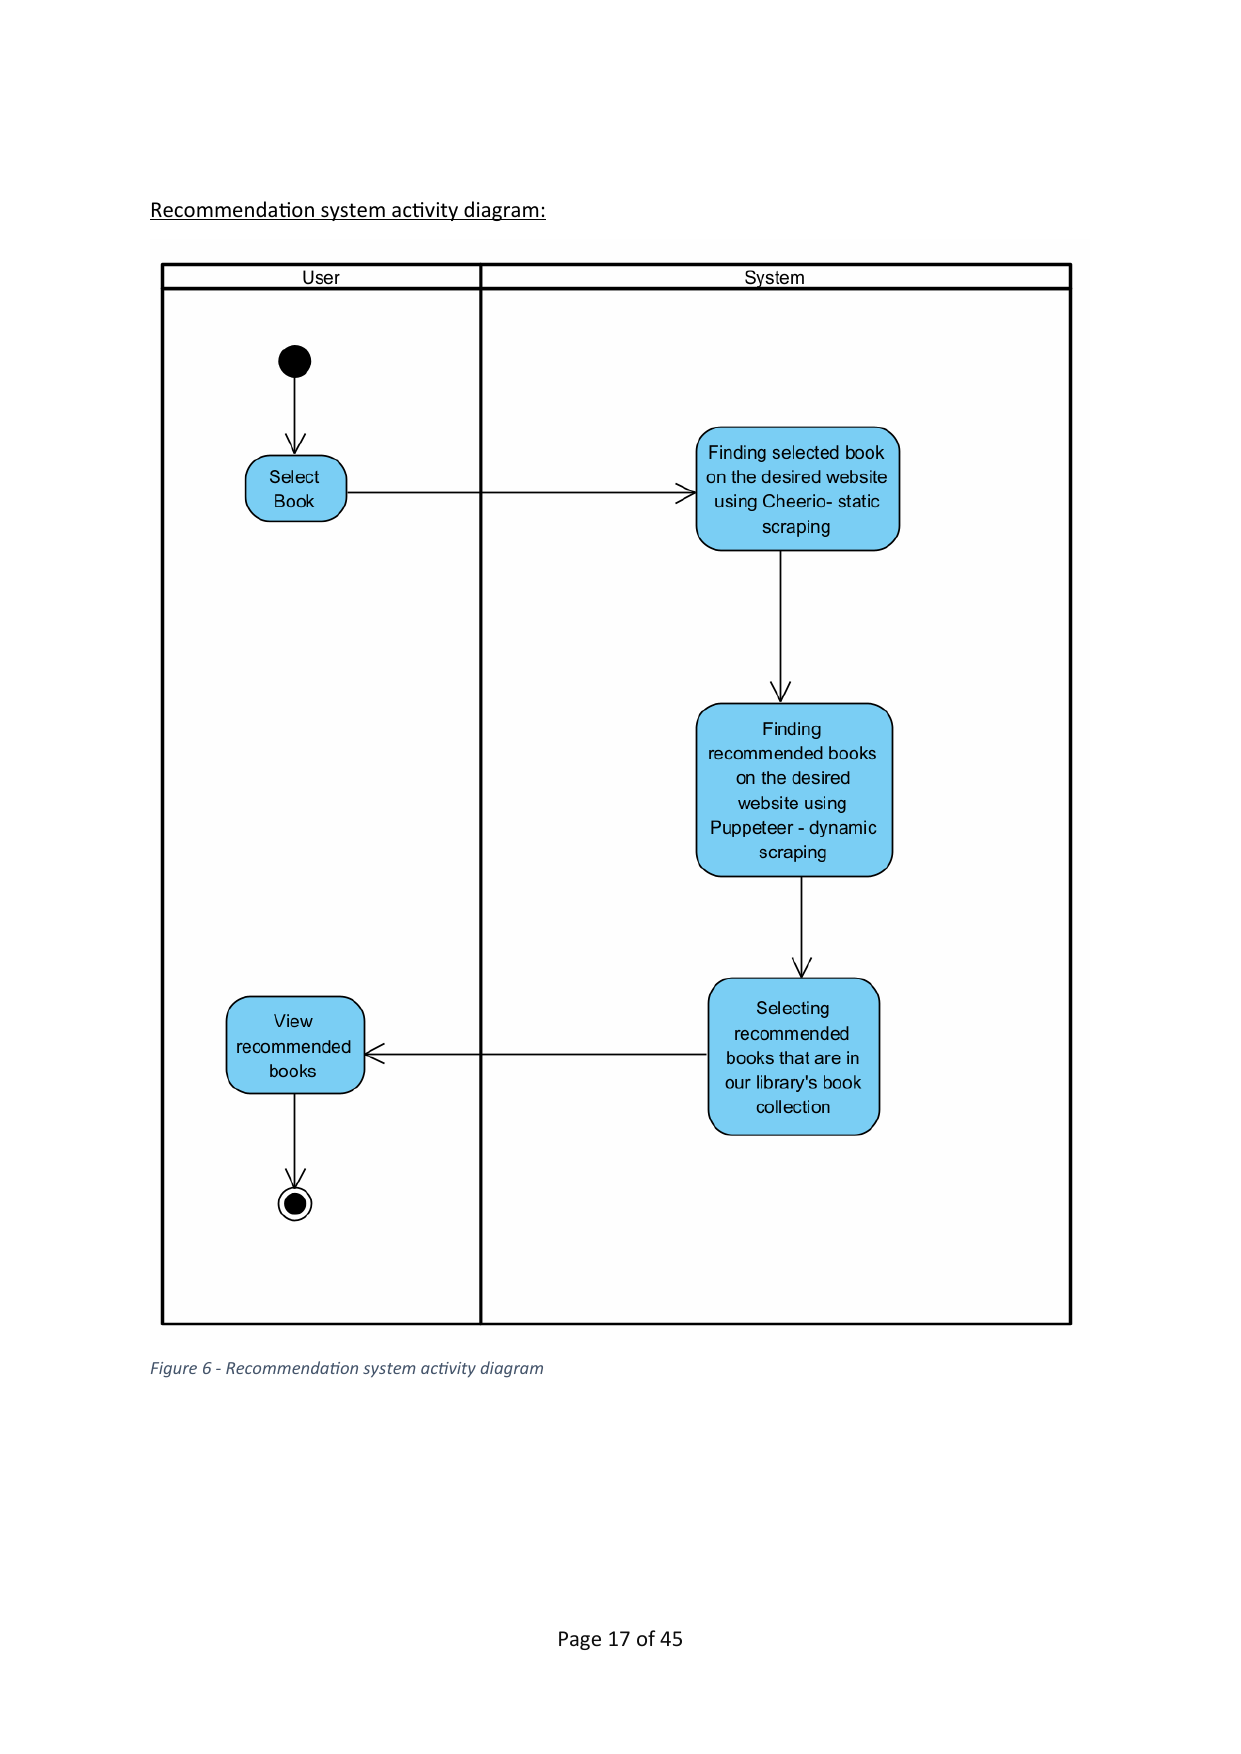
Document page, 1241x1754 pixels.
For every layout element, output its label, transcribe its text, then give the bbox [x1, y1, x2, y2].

text Figure 6 - Recommendation system activity diagram [150, 1356, 1090, 1379]
picture [150, 239, 1091, 1340]
text Recommendation system activity diagram: [150, 195, 1090, 223]
